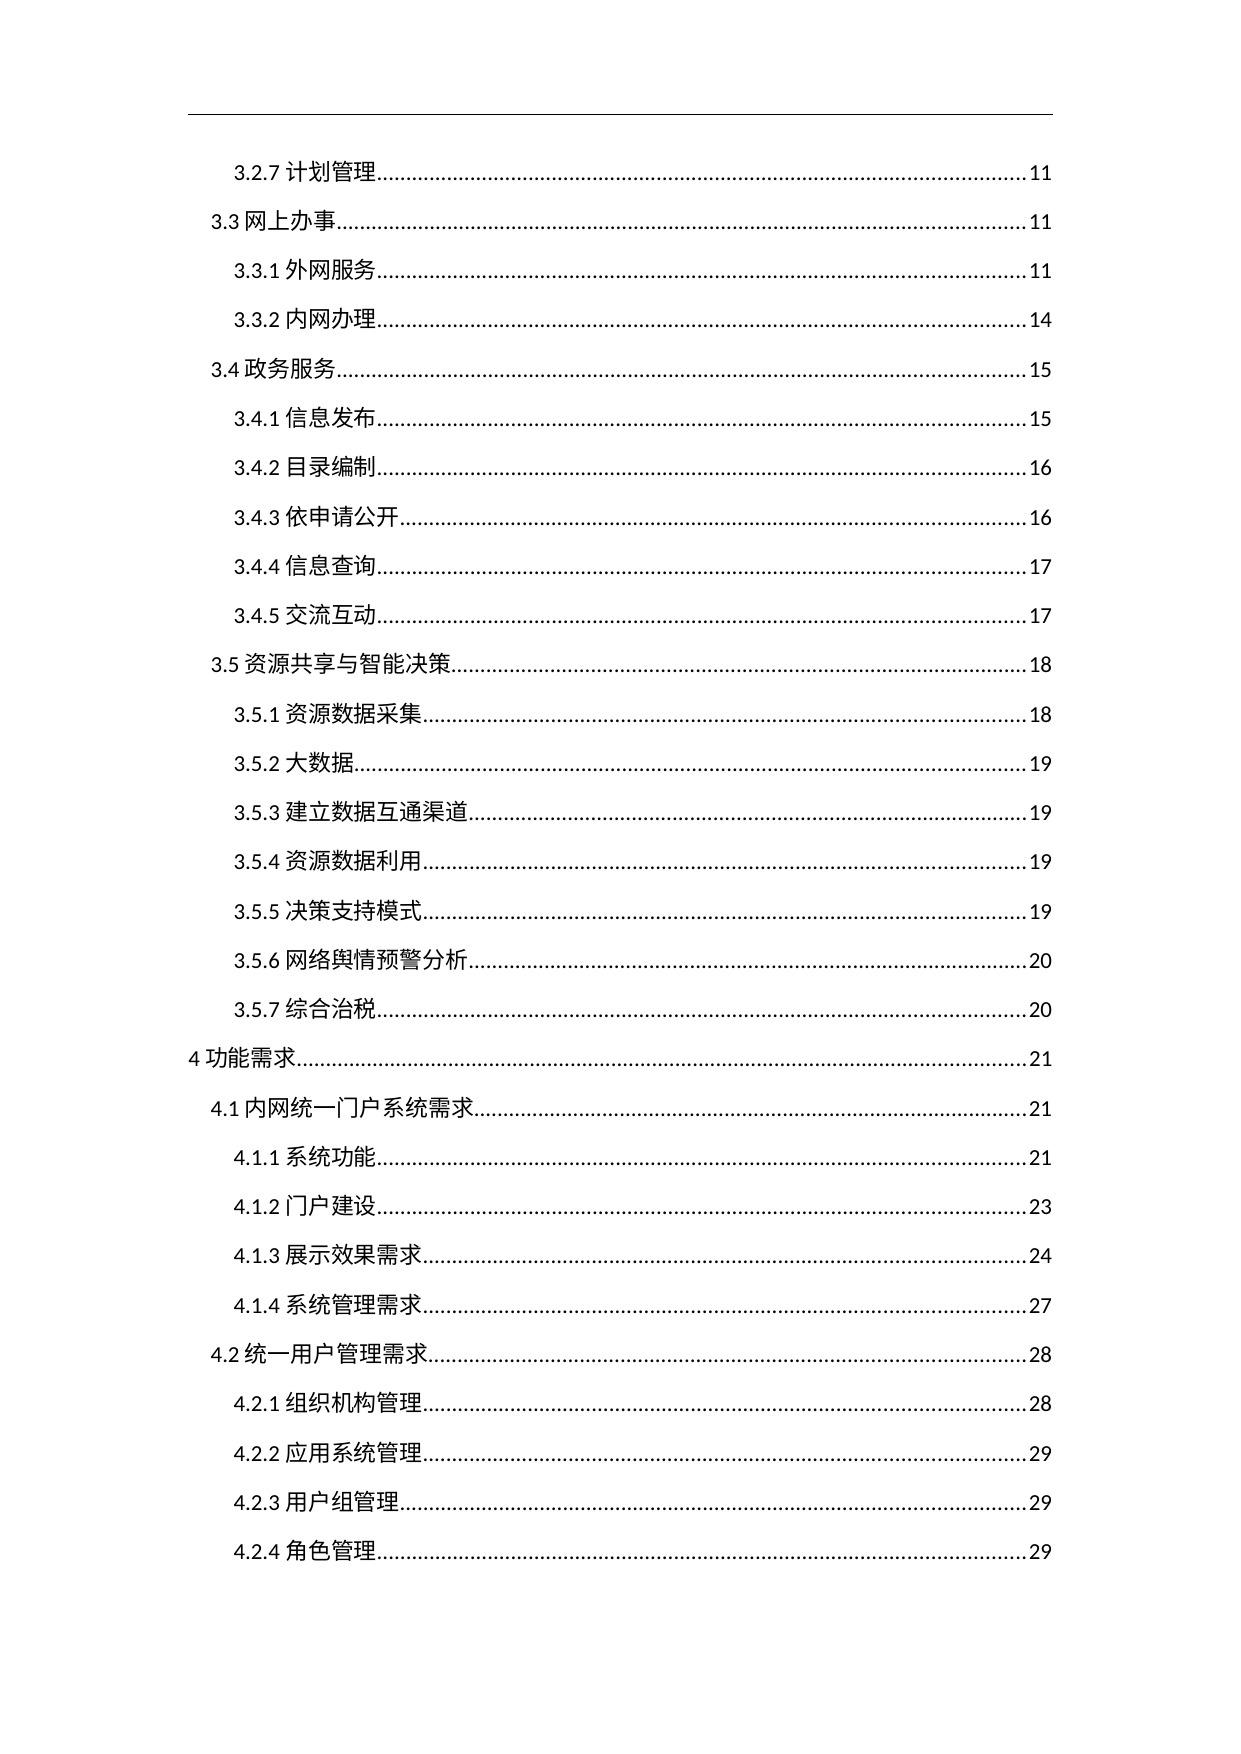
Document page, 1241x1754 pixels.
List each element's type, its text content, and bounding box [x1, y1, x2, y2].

text 3.4.3 依申请公开 16 [233, 498, 1053, 532]
text 3.5 资源共享与智能决策 18 [210, 646, 1053, 680]
text 3.3.2 内网办理 14 [233, 301, 1053, 335]
text 3.5.7 综合治税 20 [233, 991, 1053, 1025]
text 4.2.2 应用系统管理 29 [233, 1434, 1053, 1468]
text 3.4.1 信息发布 15 [233, 399, 1053, 433]
text 4 功能需求 21 [187, 1040, 1053, 1074]
text 3.4 政务服务 15 [210, 350, 1053, 384]
text 3.3.1 外网服务 11 [233, 252, 1053, 286]
text 3.5.6 网络舆情预警分析 20 [233, 941, 1053, 975]
text 4.1.4 系统管理需求 27 [233, 1286, 1053, 1320]
text 3.5.1 资源数据采集 18 [233, 695, 1053, 729]
text 3.5.2 大数据 19 [233, 744, 1053, 778]
text 3.5.5 决策支持模式 19 [233, 892, 1053, 926]
text 4.2.1 组织机构管理 28 [233, 1385, 1053, 1419]
text 3.2.7 计划管理 11 [233, 153, 1053, 187]
text 3.5.3 建立数据互通渠道 19 [233, 794, 1053, 828]
text 3.5.4 资源数据利用 19 [233, 843, 1053, 877]
text 4.2.3 用户组管理 29 [233, 1483, 1053, 1517]
text 3.4.5 交流互动 17 [233, 597, 1053, 631]
text 3.3 网上办事 11 [210, 202, 1053, 236]
text 4.1 内网统一门户系统需求 21 [210, 1089, 1053, 1123]
text 4.1.2 门户建设 23 [233, 1188, 1053, 1222]
text 4.1.3 展示效果需求 24 [233, 1237, 1053, 1271]
text 4.1.1 系统功能 21 [233, 1138, 1053, 1172]
text 4.2 统一用户管理需求 28 [210, 1336, 1053, 1369]
text 3.4.2 目录编制 16 [233, 449, 1053, 483]
text 4.2.4 角色管理 29 [233, 1533, 1053, 1567]
text 3.4.4 信息查询 17 [233, 547, 1053, 581]
